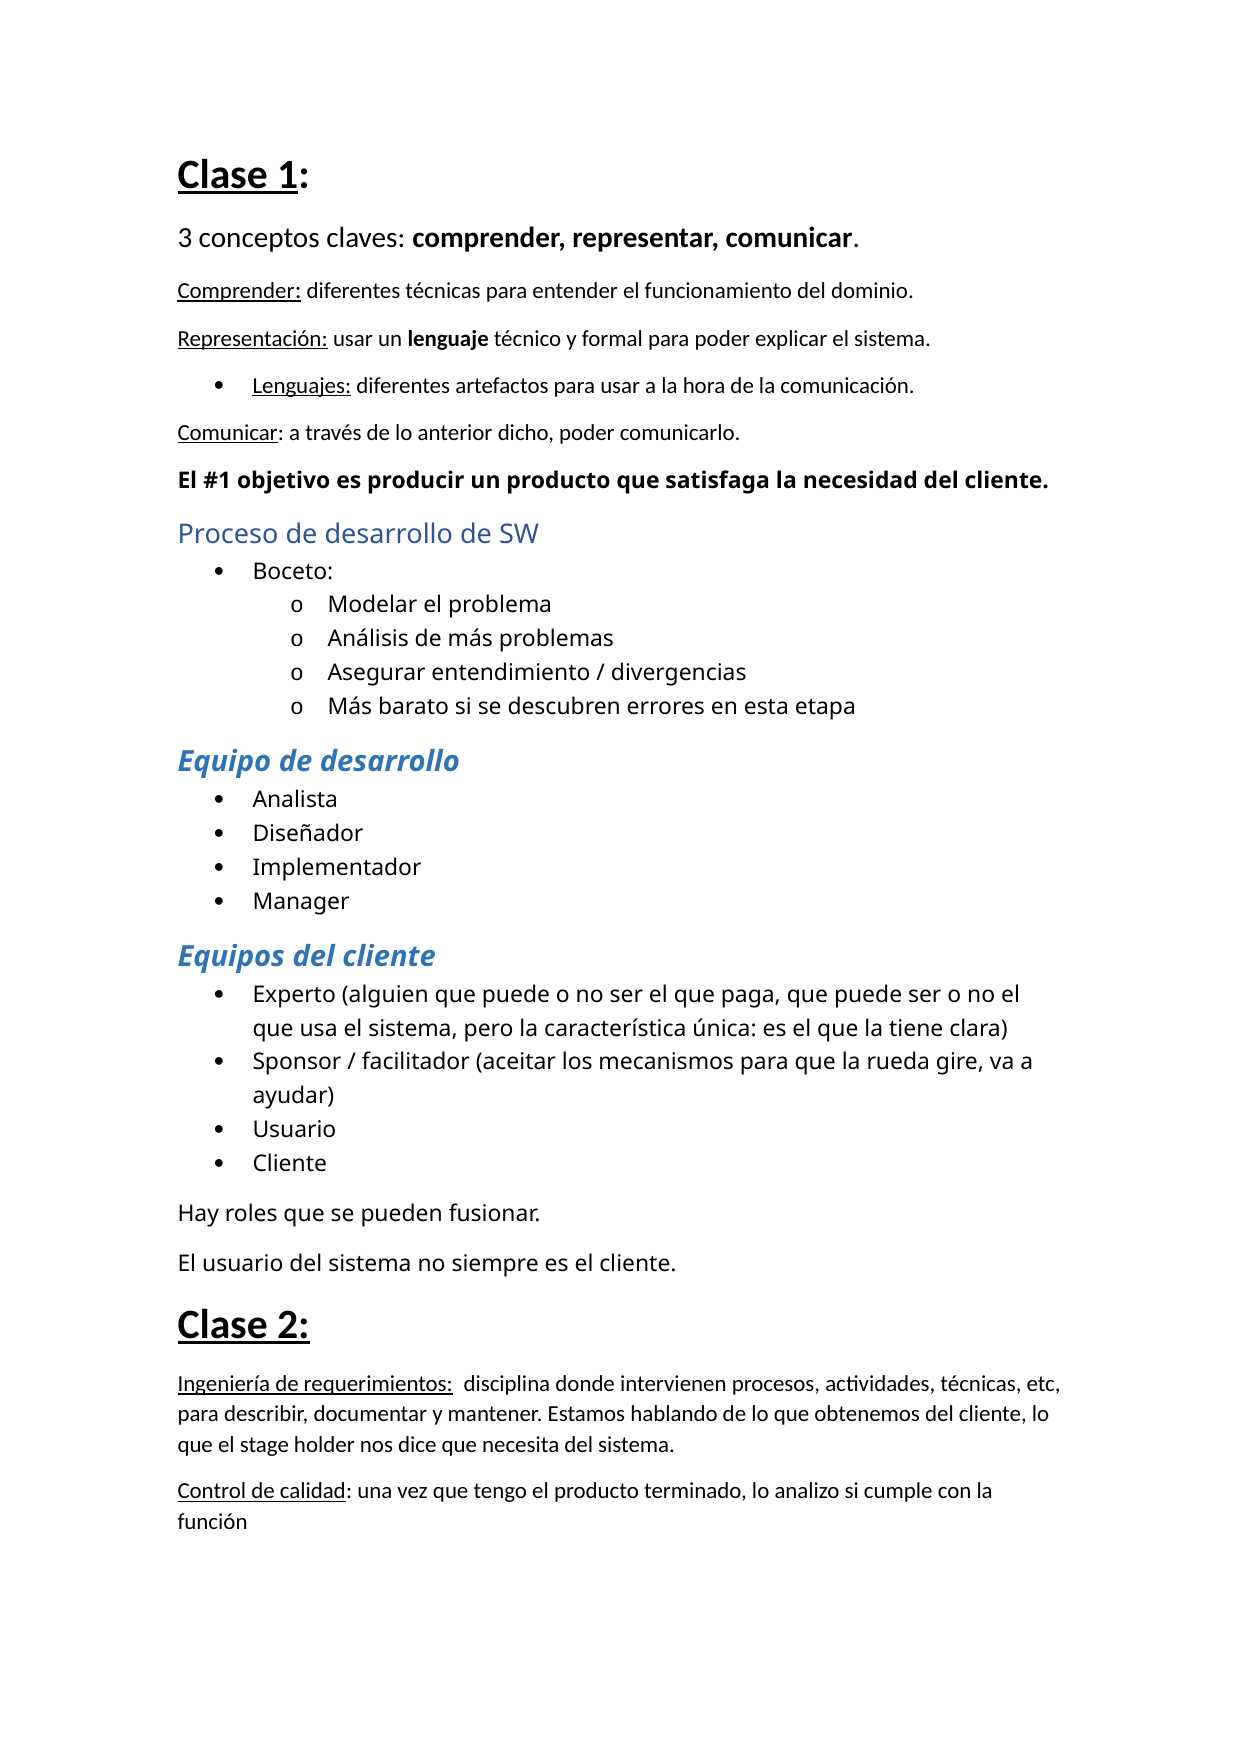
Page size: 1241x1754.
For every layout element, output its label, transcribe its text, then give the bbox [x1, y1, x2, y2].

subtitle Proceso de desarrollo de SW [177, 515, 1063, 552]
text Clase 1: [177, 148, 1063, 198]
text Comunicar: a través de lo anterior dicho, poder comunicarlo. [177, 418, 1063, 446]
list Más barato si se descubren errores en esta etapa [290, 690, 1063, 721]
list Analista [215, 783, 1063, 814]
list Análisis de más problemas [290, 622, 1063, 654]
list Boceto: [215, 555, 1063, 586]
subtitle Equipos del cliente [177, 935, 1063, 975]
list Manager [215, 884, 1063, 916]
text Clase 2: [177, 1298, 1063, 1349]
text 3 conceptos claves: comprender, representar, comunicar. [177, 219, 1063, 255]
text Hay roles que se pueden fusionar. [177, 1197, 1063, 1228]
text Ingeniería de requerimientos: disciplina donde intervienen procesos, actividades, técnicas, etc, para describir, documentar y mantener. Estamos hablando de lo que obtenemos del cliente, lo que el stage holder nos dice que necesita del sistema. [177, 1369, 1063, 1458]
list Cliente [215, 1147, 1063, 1178]
text El usuario del sistema no siempre es el cliente. [177, 1247, 1063, 1279]
list Diseñador [215, 817, 1063, 848]
text Comprender: diferentes técnicas para entender el funcionamiento del dominio. [177, 274, 1063, 305]
text El #1 objetivo es producir un producto que satisfaga la necesidad del cliente. [177, 464, 1063, 496]
text Representación: usar un lenguaje técnico y formal para poder explicar el sistema. [177, 324, 1063, 352]
list Experto (alguien que puede o no ser el que paga, que puede ser o no el que usa el sistema, pero la característica única: es el que la tiene clara) [215, 978, 1063, 1043]
list Sponsor / facilitador (aceitar los mecanismos para que la rueda gire, va a ayudar) [215, 1045, 1063, 1110]
subtitle Equipo de desarrollo [177, 741, 1063, 780]
list Asegurar entendimiento / divergencias [290, 656, 1063, 687]
list Lenguajes: diferentes artefactos para usar a la hora de la comunicación. [215, 371, 1063, 399]
list Modelar el problema [290, 588, 1063, 620]
text Control de calidad: una vez que tengo el producto terminado, lo analizo si cumple con la función [177, 1477, 1063, 1535]
list Usuario [215, 1113, 1063, 1144]
list Implementador [215, 851, 1063, 882]
